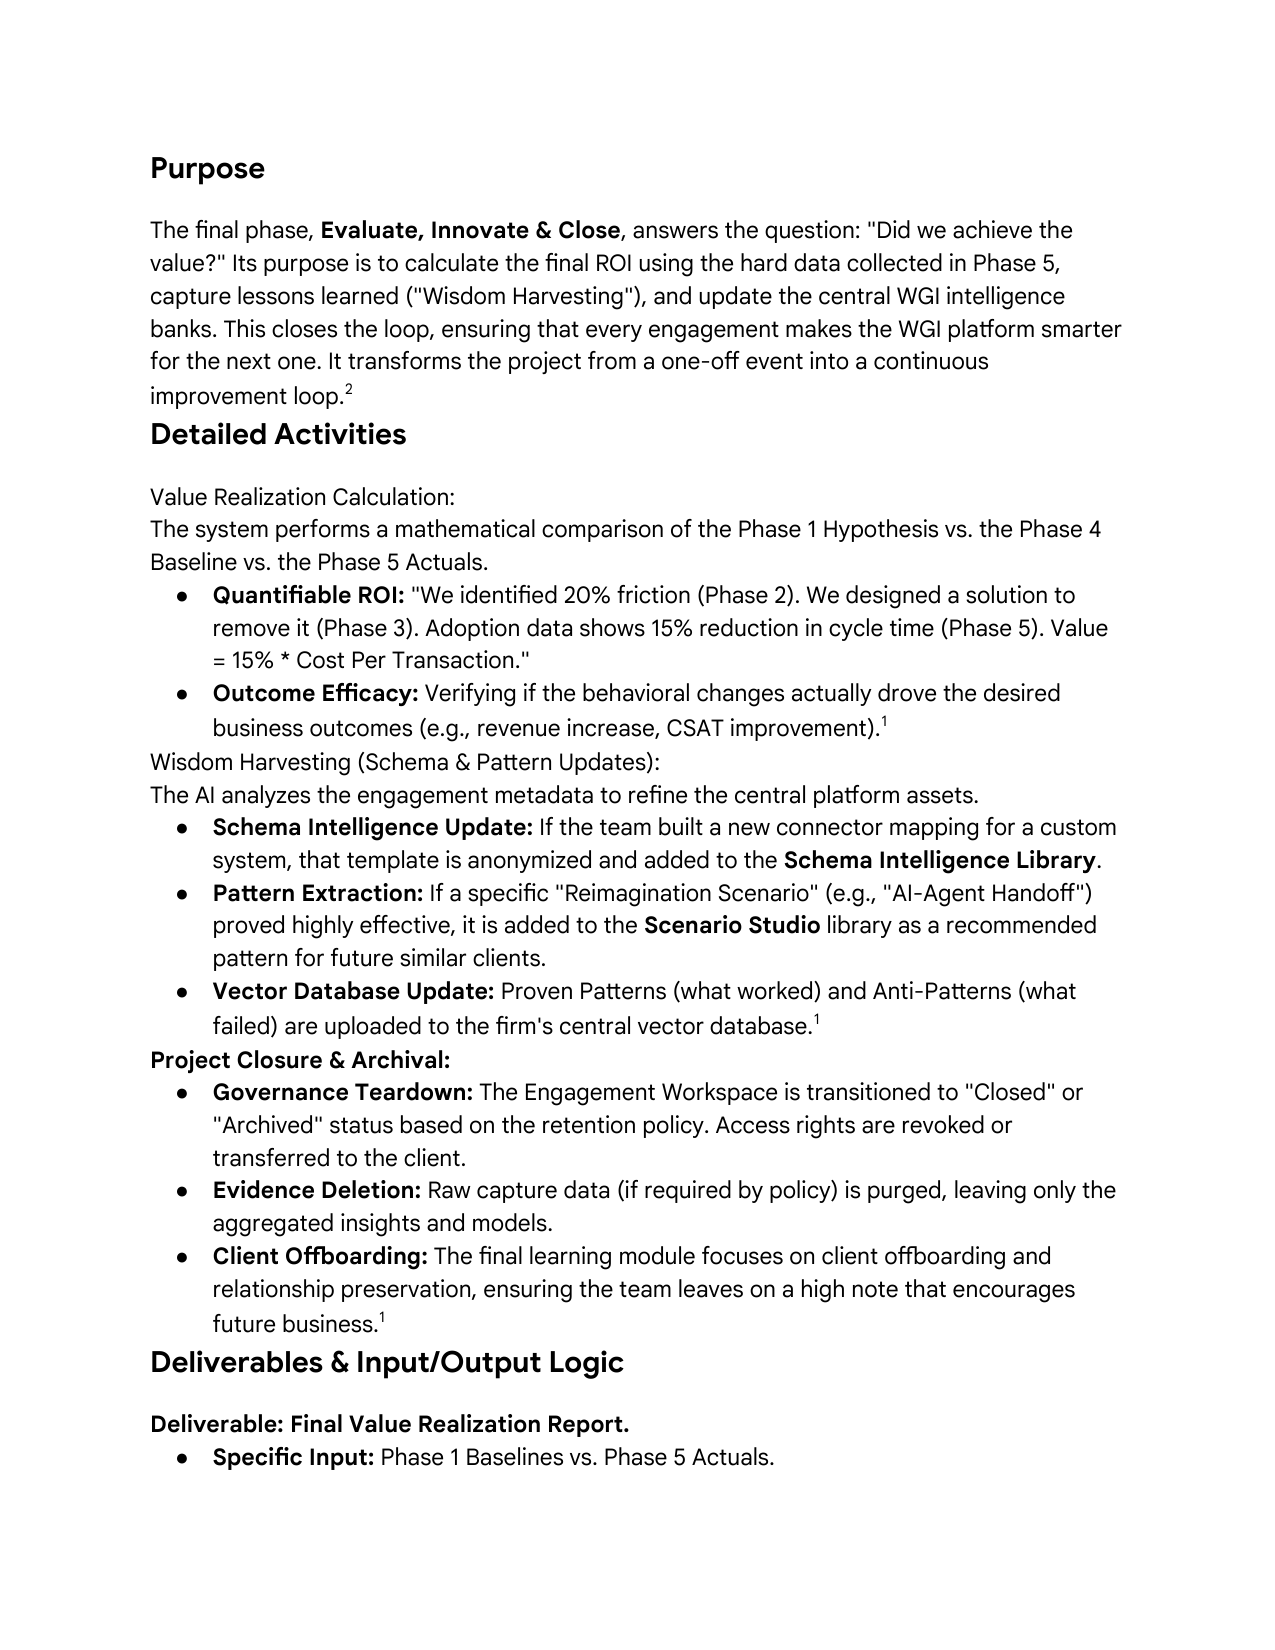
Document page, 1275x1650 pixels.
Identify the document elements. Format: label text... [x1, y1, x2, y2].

text Deliverable: Final Value Realization Report. [150, 1410, 1125, 1439]
text Wisdom Harvesting (Schema & Pattern Updates): [150, 748, 1125, 777]
subtitle Deliverables & Input/Output Logic [150, 1344, 1125, 1380]
text The AI analyzes the engagement metadata to refine the central platform assets. [150, 781, 1125, 809]
list Quantifiable ROI: "We identified 20% friction (Phase 2). We designed a solution to remove it (Phase 3). Adoption data shows 15% reduction in cycle time (Phase 5). Value = 15% * Cost Per Transaction." [175, 581, 1125, 675]
subtitle Detailed Activities [150, 416, 1125, 453]
list Evidence Deletion: Raw capture data (if required by policy) is purged, leaving only the aggregated insights and models. [175, 1177, 1125, 1238]
text The final phase, Evaluate, Innovate & Close, answers the question: "Did we achieve the value?" Its purpose is to calculate the final ROI using the hard data collected in Phase 5, capture lessons learned ("Wisdom Harvesting"), and update the central WGI intelligence banks. This closes the loop, ensuring that every engagement makes the WGI platform smarter for the next one. It transforms the project from a one-off event into a continuous improvement loop.2 [150, 217, 1125, 412]
subtitle Purpose [150, 150, 1125, 187]
list Governance Teardown: The Engagement Workspace is transitioned to "Closed" or "Archived" status based on the retention policy. Access rights are revoked or transferred to the client. [175, 1079, 1125, 1173]
list Schema Intelligence Update: If the team built a new connector mapping for a custom system, that template is anonymized and added to the Schema Intelligence Library. [175, 813, 1125, 875]
list Vector Database Update: Proven Patterns (what worked) and Anti-Patterns (what failed) are uploaded to the firm's central vector database.1 [175, 977, 1125, 1042]
text Value Realization Calculation: [150, 483, 1125, 512]
list Client Offboarding: The final learning module focuses on client offboarding and relationship preservation, ensuring the team leaves on a high note that encourages future business.1 [175, 1242, 1125, 1339]
list Pattern Extraction: If a specific "Reimagination Scenario" (e.g., "AI-Agent Handoff") proved highly effective, it is added to the Scenario Studio library as a recommended pattern for future similar clients. [175, 879, 1125, 973]
text Project Closure & Archival: [150, 1046, 1125, 1075]
list Outcome Efficacy: Verifying if the behavioral changes actually drove the desired business outcomes (e.g., revenue increase, CSAT improvement).1 [175, 679, 1125, 744]
text The system performs a mathematical comparison of the Phase 1 Hypothesis vs. the Phase 4 Baseline vs. the Phase 5 Actuals. [150, 516, 1125, 577]
list Specific Input: Phase 1 Baselines vs. Phase 5 Actuals. [175, 1443, 1125, 1472]
